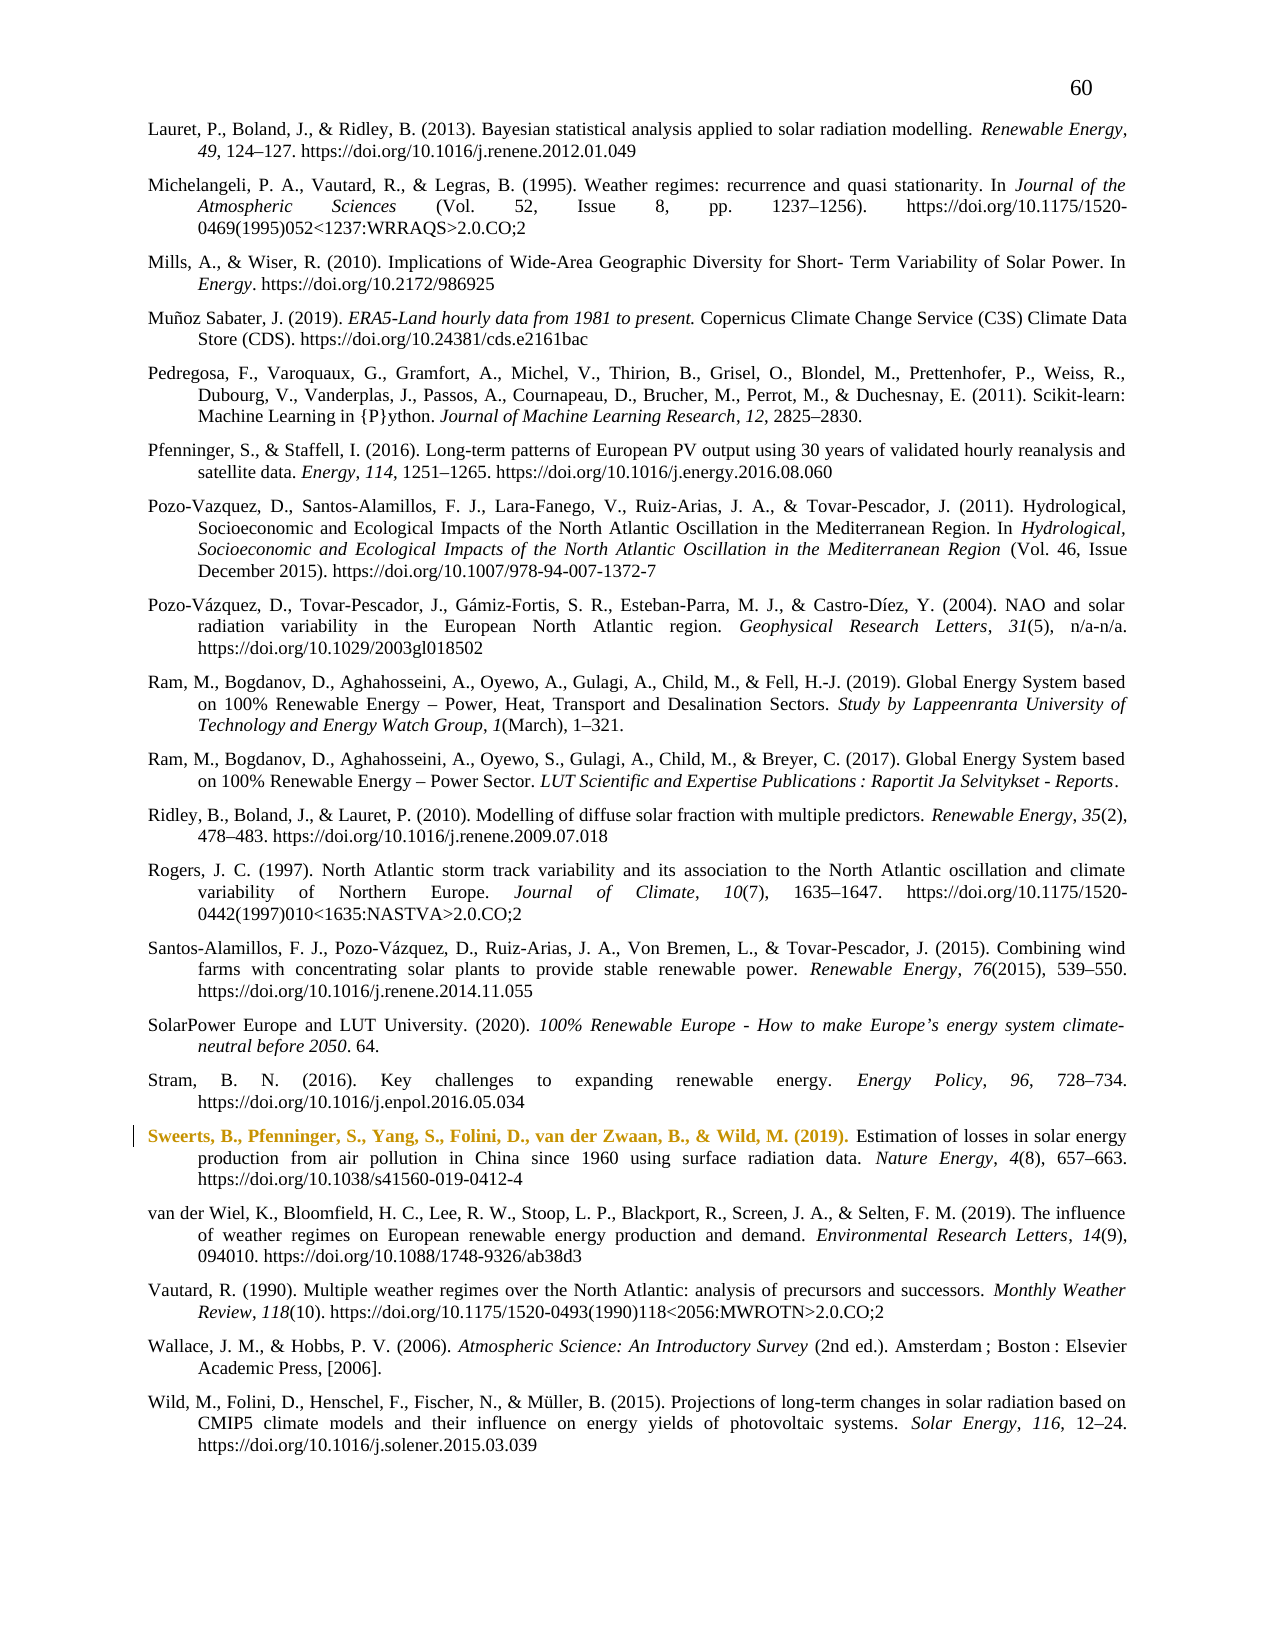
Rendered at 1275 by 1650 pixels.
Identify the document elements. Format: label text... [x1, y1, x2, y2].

text Pozo-Vazquez, D., Santos-Alamillos, F. J., Lara-Fanego, V., Ruiz-Arias, J. A., & Tovar-Pescador, J. (2011). Hydrological, Socioeconomic and Ecological Impacts of the North Atlantic Oscillation in the Mediterranean Region. In Hydrological, Socioeconomic and Ecological Impacts of the North Atlantic Oscillation in the Mediterranean Region (Vol. 46, Issue December 2015). https://doi.org/10.1007/978-94-007-1372-7 [148, 495, 1127, 581]
text Rogers, J. C. (1997). North Atlantic storm track variability and its association to the North Atlantic oscillation and climate variability of Northern Europe. Journal of Climate, 10(7), 1635–1647. https://doi.org/10.1175/1520-0442(1997)010<1635:NASTVA>2.0.CO;2 [148, 859, 1127, 924]
text Wild, M., Folini, D., Henschel, F., Fischer, N., & Müller, B. (2015). Projections of long-term changes in solar radiation based on CMIP5 climate models and their influence on energy yields of photovoltaic systems. Solar Energy, 116, 12–24. https://doi.org/10.1016/j.solener.2015.03.039 [148, 1391, 1127, 1455]
text Mills, A., & Wiser, R. (2010). Implications of Wide-Area Geographic Diversity for Short- Term Variability of Solar Power. In Energy. https://doi.org/10.2172/986925 [148, 251, 1127, 294]
text Pedregosa, F., Varoquaux, G., Gramfort, A., Michel, V., Thirion, B., Grisel, O., Blondel, M., Prettenhofer, P., Weiss, R., Dubourg, V., Vanderplas, J., Passos, A., Cournapeau, D., Brucher, M., Perrot, M., & Duchesnay, E. (2011). Scikit-learn: Machine Learning in {P}ython. Journal of Machine Learning Research, 12, 2825–2830. [148, 362, 1127, 427]
text Sweerts, B., Pfenninger, S., Yang, S., Folini, D., van der Zwaan, B., & Wild, M. (2019). Estimation of losses in solar energy production from air pollution in China since 1960 using surface radiation data. Nature Energy, 4(8), 657–663. https://doi.org/10.1038/s41560-019-0412-4 [148, 1125, 1127, 1190]
text Ridley, B., Boland, J., & Lauret, P. (2010). Modelling of diffuse solar fraction with multiple predictors. Renewable Energy, 35(2), 478–483. https://doi.org/10.1016/j.renene.2009.07.018 [148, 804, 1127, 847]
text van der Wiel, K., Bloomfield, H. C., Lee, R. W., Stoop, L. P., Blackport, R., Screen, J. A., & Selten, F. M. (2019). The influence of weather regimes on European renewable energy production and demand. Environmental Research Letters, 14(9), 094010. https://doi.org/10.1088/1748-9326/ab38d3 [148, 1202, 1127, 1267]
text Wallace, J. M., & Hobbs, P. V. (2006). Atmospheric Science: An Introductory Survey (2nd ed.). Amsterdam ; Boston : Elsevier Academic Press, [2006]. [148, 1335, 1127, 1378]
text Ram, M., Bogdanov, D., Aghahosseini, A., Oyewo, S., Gulagi, A., Child, M., & Breyer, C. (2017). Global Energy System based on 100% Renewable Energy – Power Sector. LUT Scientific and Expertise Publications : Raportit Ja Selvitykset - Reports. [148, 748, 1127, 791]
text Michelangeli, P. A., Vautard, R., & Legras, B. (1995). Weather regimes: recurrence and quasi stationarity. In Journal of the Atmospheric Sciences (Vol. 52, Issue 8, pp. 1237–1256). https://doi.org/10.1175/1520-0469(1995)052<1237:WRRAQS>2.0.CO;2 [148, 174, 1127, 238]
text Ram, M., Bogdanov, D., Aghahosseini, A., Oyewo, A., Gulagi, A., Child, M., & Fell, H.-J. (2019). Global Energy System based on 100% Renewable Energy – Power, Heat, Transport and Desalination Sectors. Study by Lappeenranta University of Technology and Energy Watch Group, 1(March), 1–321. [148, 671, 1127, 736]
text Muñoz Sabater, J. (2019). ERA5-Land hourly data from 1981 to present. Copernicus Climate Change Service (C3S) Climate Data Store (CDS). https://doi.org/10.24381/cds.e2161bac [148, 307, 1127, 350]
text Vautard, R. (1990). Multiple weather regimes over the North Atlantic: analysis of precursors and successors. Monthly Weather Review, 118(10). https://doi.org/10.1175/1520-0493(1990)118<2056:MWROTN>2.0.CO;2 [148, 1279, 1127, 1322]
text Pozo-Vázquez, D., Tovar-Pescador, J., Gámiz-Fortis, S. R., Esteban-Parra, M. J., & Castro-Díez, Y. (2004). NAO and solar radiation variability in the European North Atlantic region. Geophysical Research Letters, 31(5), n/a-n/a. https://doi.org/10.1029/2003gl018502 [148, 594, 1127, 658]
text Santos-Alamillos, F. J., Pozo-Vázquez, D., Ruiz-Arias, J. A., Von Bremen, L., & Tovar-Pescador, J. (2015). Combining wind farms with concentrating solar plants to provide stable renewable power. Renewable Energy, 76(2015), 539–550. https://doi.org/10.1016/j.renene.2014.11.055 [148, 937, 1127, 1001]
text Stram, B. N. (2016). Key challenges to expanding renewable energy. Energy Policy, 96, 728–734. https://doi.org/10.1016/j.enpol.2016.05.034 [148, 1069, 1127, 1112]
text Pfenninger, S., & Staffell, I. (2016). Long-term patterns of European PV output using 30 years of validated hourly reanalysis and satellite data. Energy, 114, 1251–1265. https://doi.org/10.1016/j.energy.2016.08.060 [148, 439, 1127, 482]
text SolarPower Europe and LUT University. (2020). 100% Renewable Europe - How to make Europe’s energy system climate-neutral before 2050. 64. [148, 1014, 1127, 1057]
text Lauret, P., Boland, J., & Ridley, B. (2013). Bayesian statistical analysis applied to solar radiation modelling. Renewable Energy, 49, 124–127. https://doi.org/10.1016/j.renene.2012.01.049 [148, 118, 1127, 161]
